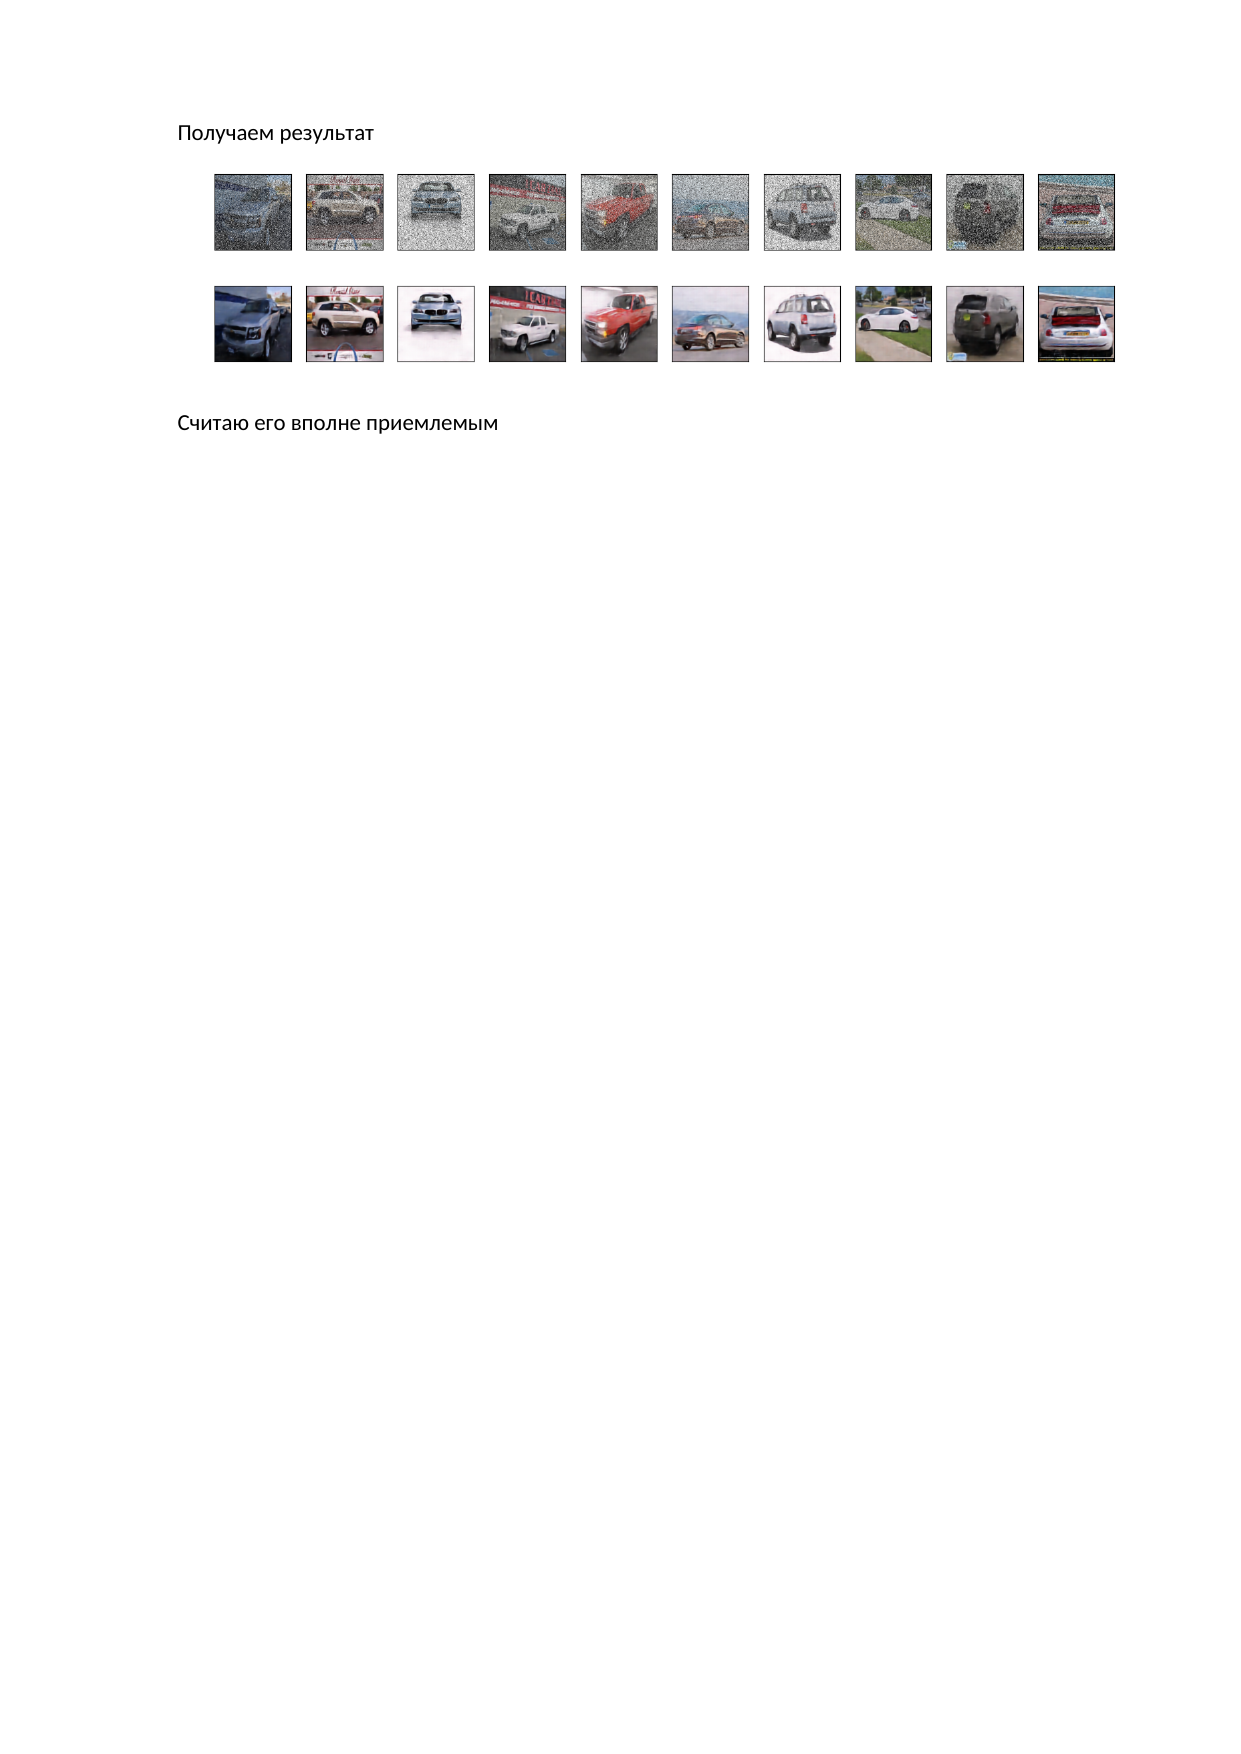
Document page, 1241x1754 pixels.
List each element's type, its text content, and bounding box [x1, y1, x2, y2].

picture [177, 148, 1151, 389]
text Считаю его вполне приемлемым [177, 408, 1152, 436]
